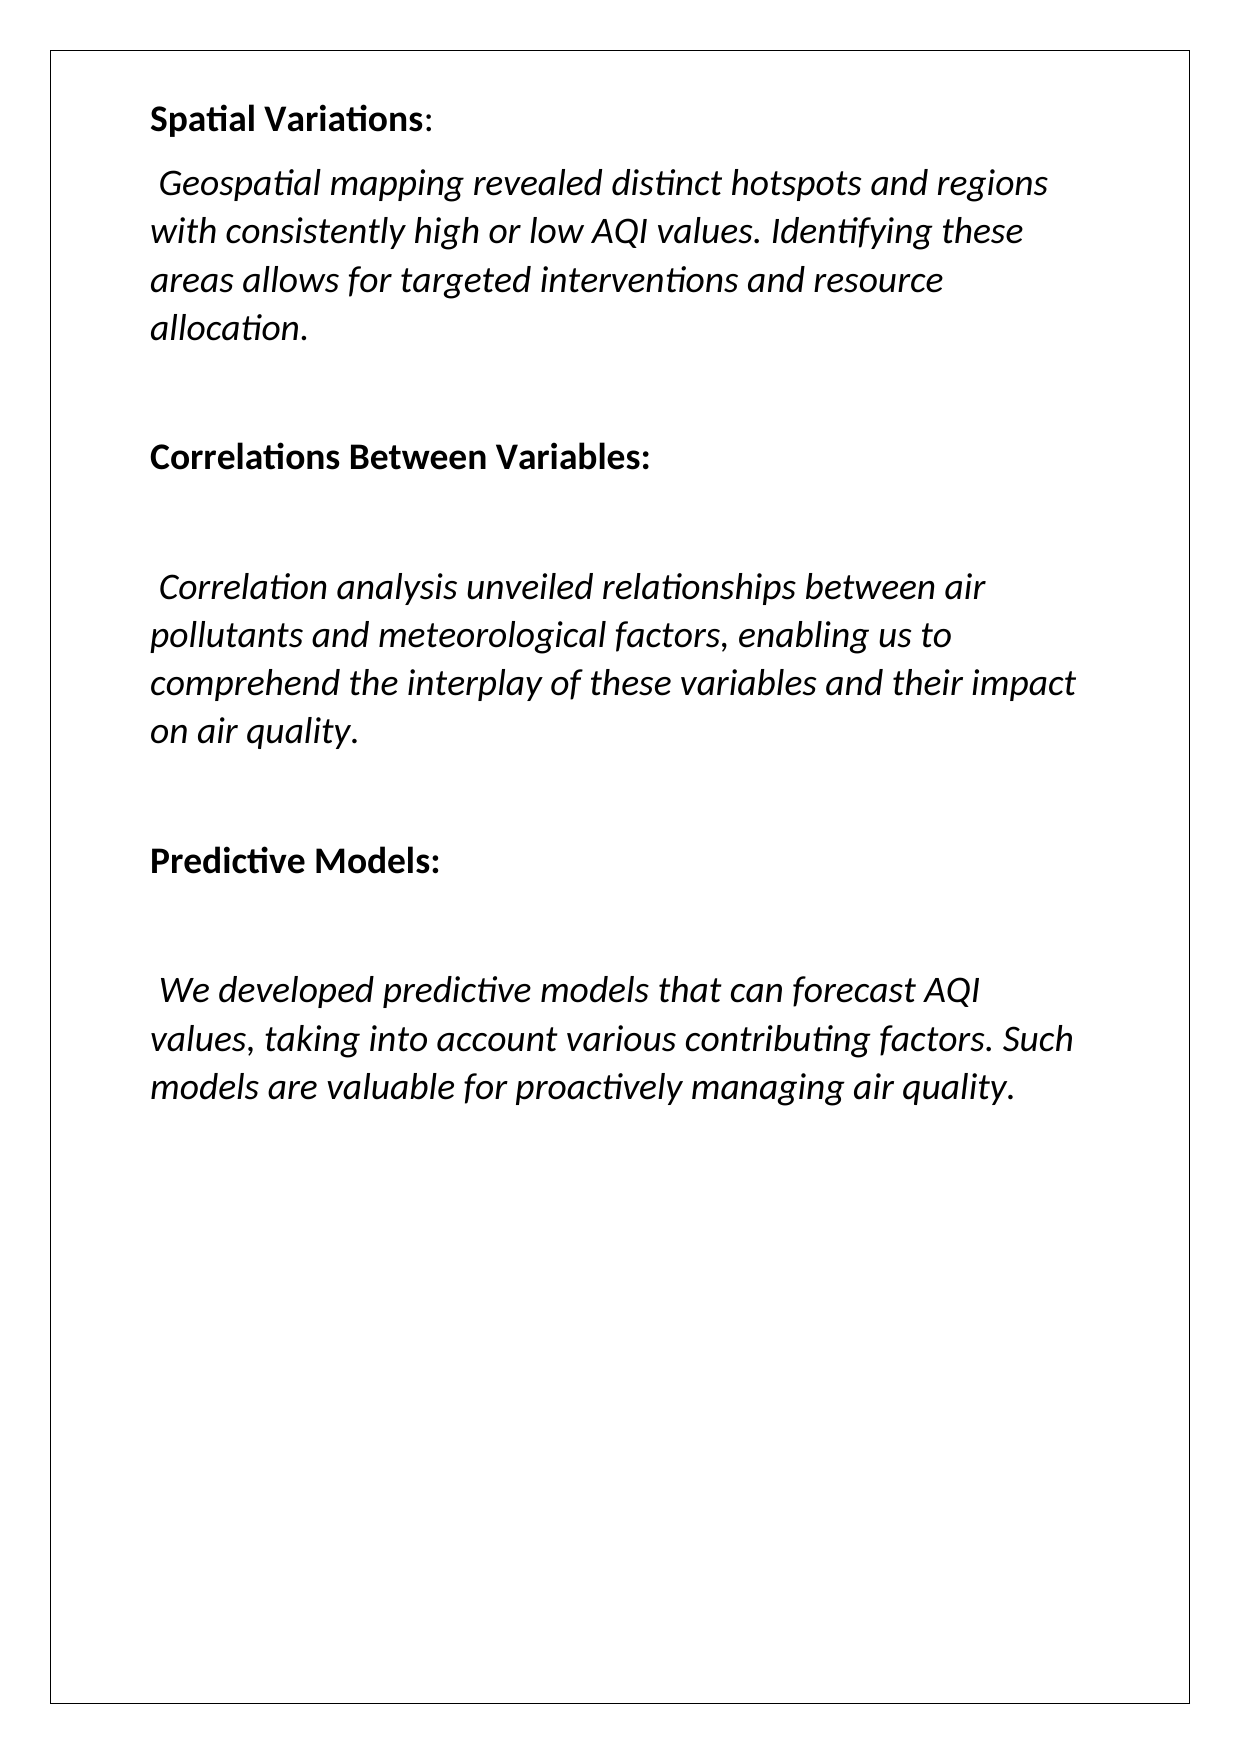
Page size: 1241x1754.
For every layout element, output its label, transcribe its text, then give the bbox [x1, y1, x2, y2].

text Correlation analysis unveiled relationships between air pollutants and meteorological factors, enabling us to comprehend the interplay of these variables and their impact on air quality. [150, 563, 1090, 753]
text Spatial Variations: [150, 94, 1090, 140]
text We developed predictive models that can forecast AQI values, taking into account various contributing factors. Such models are valuable for proactively managing air quality. [150, 966, 1090, 1108]
text Correlations Between Variables: [150, 433, 1090, 479]
text Predictive Models: [150, 837, 1090, 883]
text Geospatial mapping revealed distinct hotspots and regions with consistently high or low AQI values. Identifying these areas allows for targeted interventions and resource allocation. [150, 159, 1090, 349]
